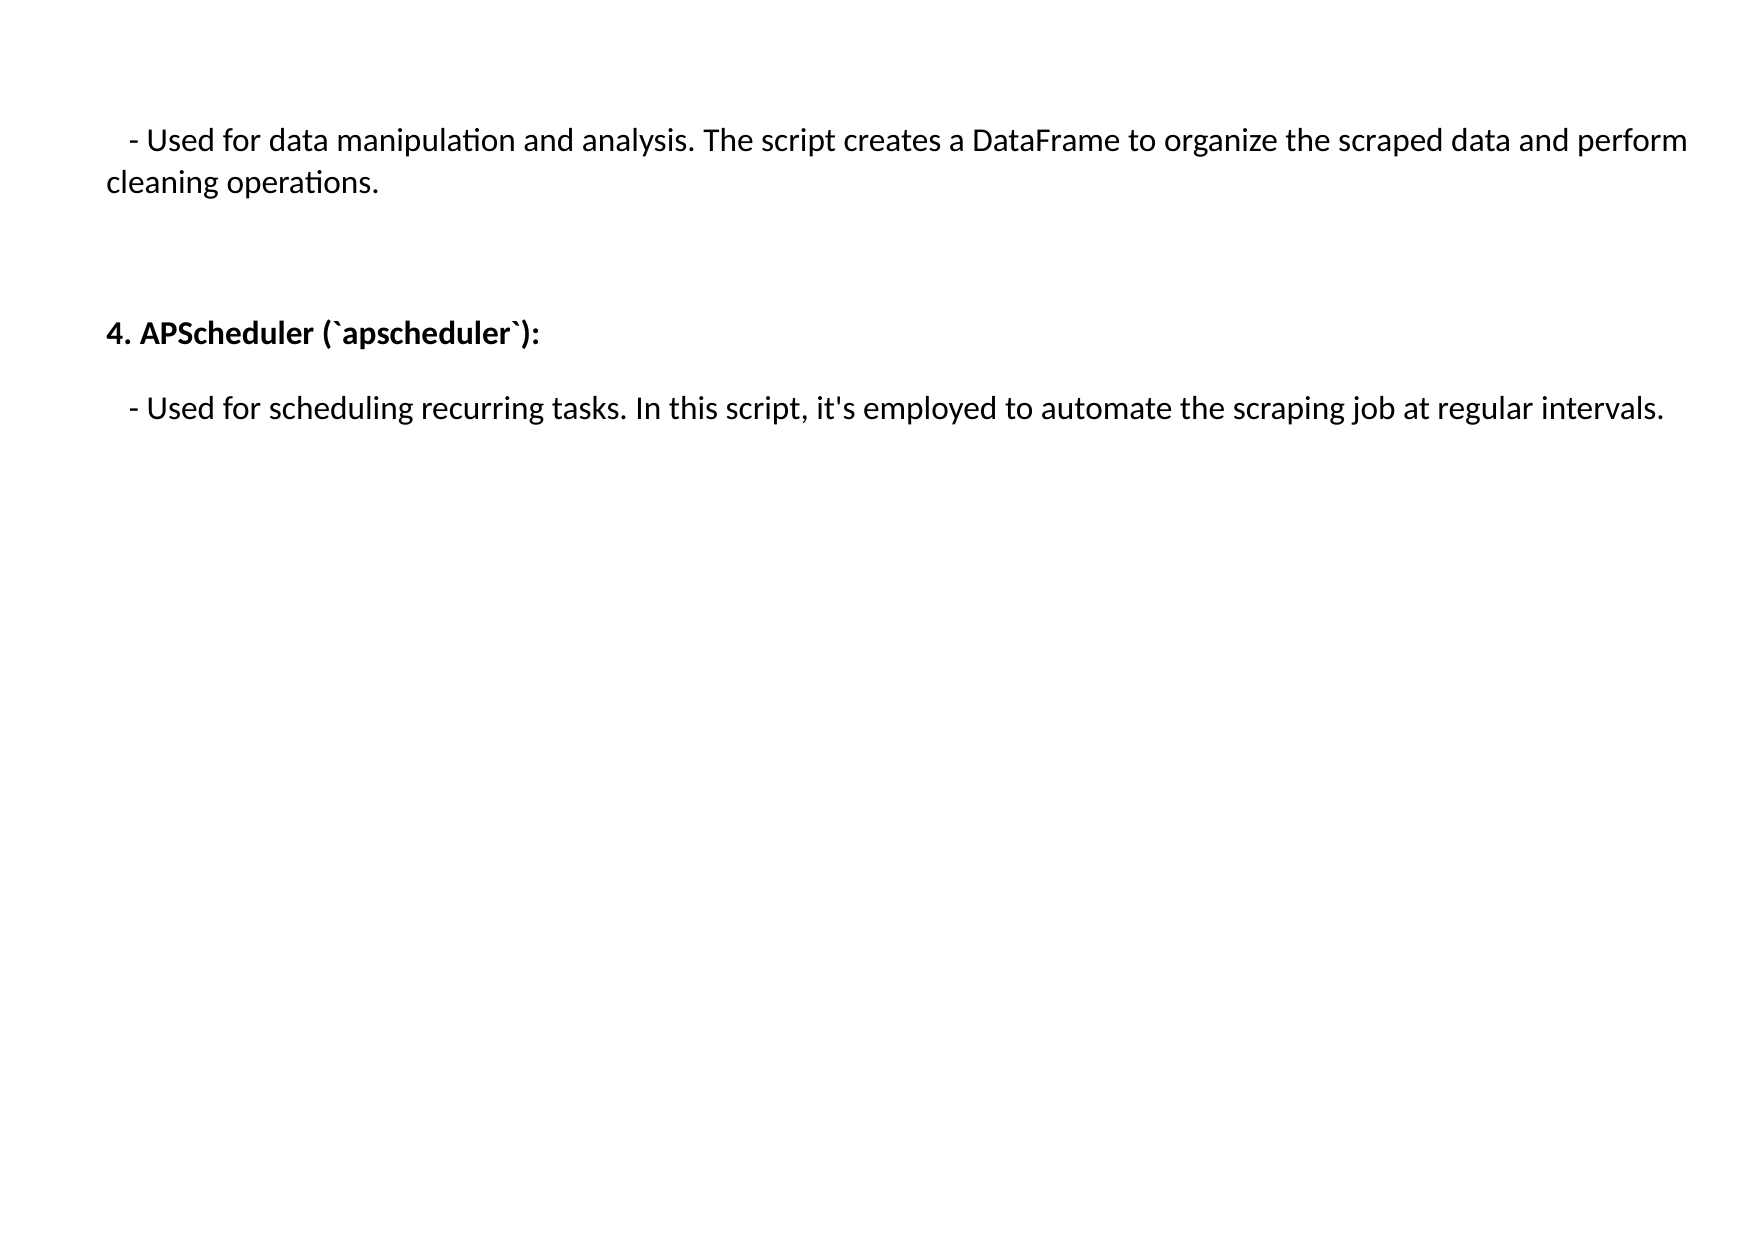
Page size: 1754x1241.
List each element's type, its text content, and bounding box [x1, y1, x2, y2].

text - Used for scheduling recurring tasks. In this script, it's employed to automate the scraping job at regular intervals. [106, 387, 1741, 427]
text 4. APScheduler (`apscheduler`): [106, 312, 1741, 352]
text - Used for data manipulation and analysis. The script creates a DataFrame to organize the scraped data and perform cleaning operations. [106, 119, 1741, 202]
